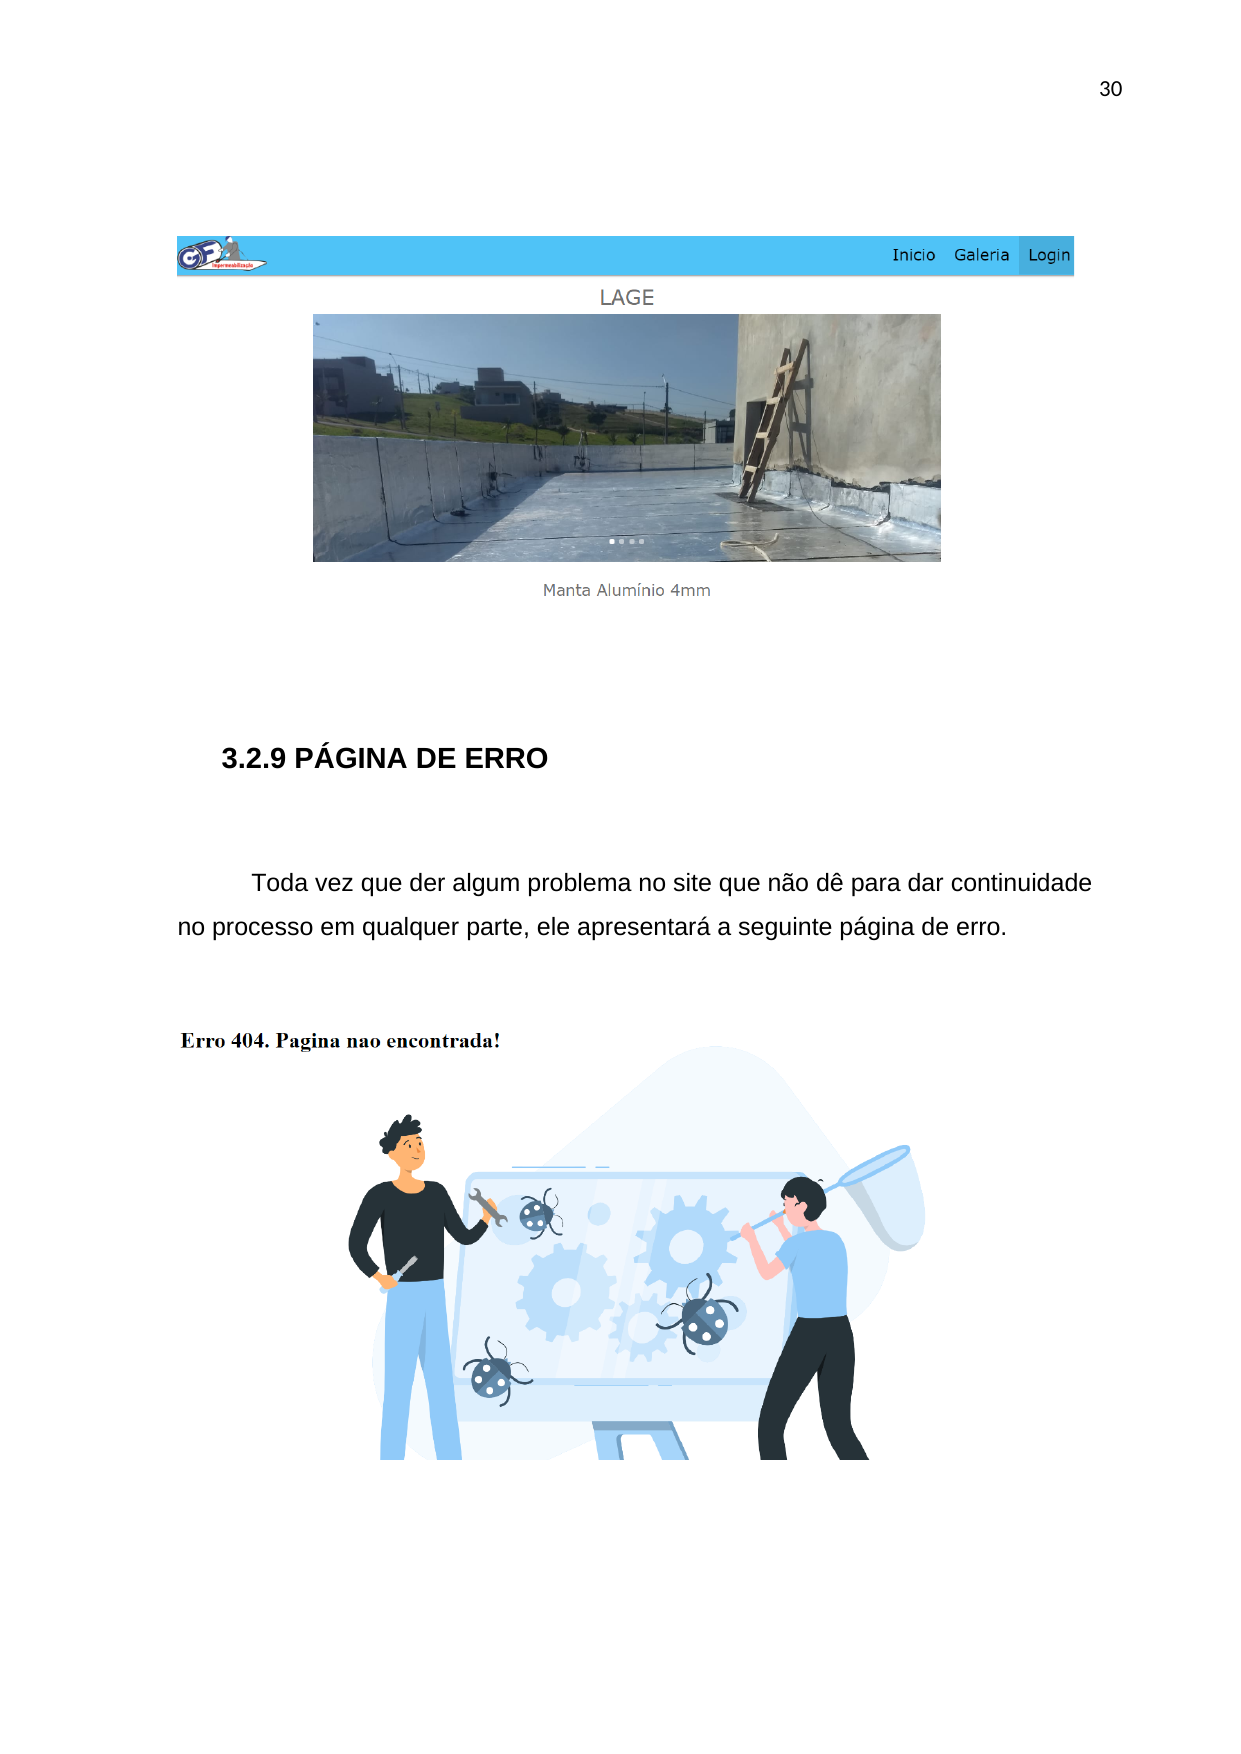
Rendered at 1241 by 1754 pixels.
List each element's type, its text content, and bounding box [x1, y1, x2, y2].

picture [177, 1031, 1079, 1460]
picture [177, 236, 1075, 652]
text 3.2.9 PÁGINA DE ERRO [221, 742, 1122, 775]
text Toda vez que der algum problema no site que não dê para dar continuidade no processo em qualquer parte, ele apresentará a seguinte página de erro. [177, 868, 1122, 940]
